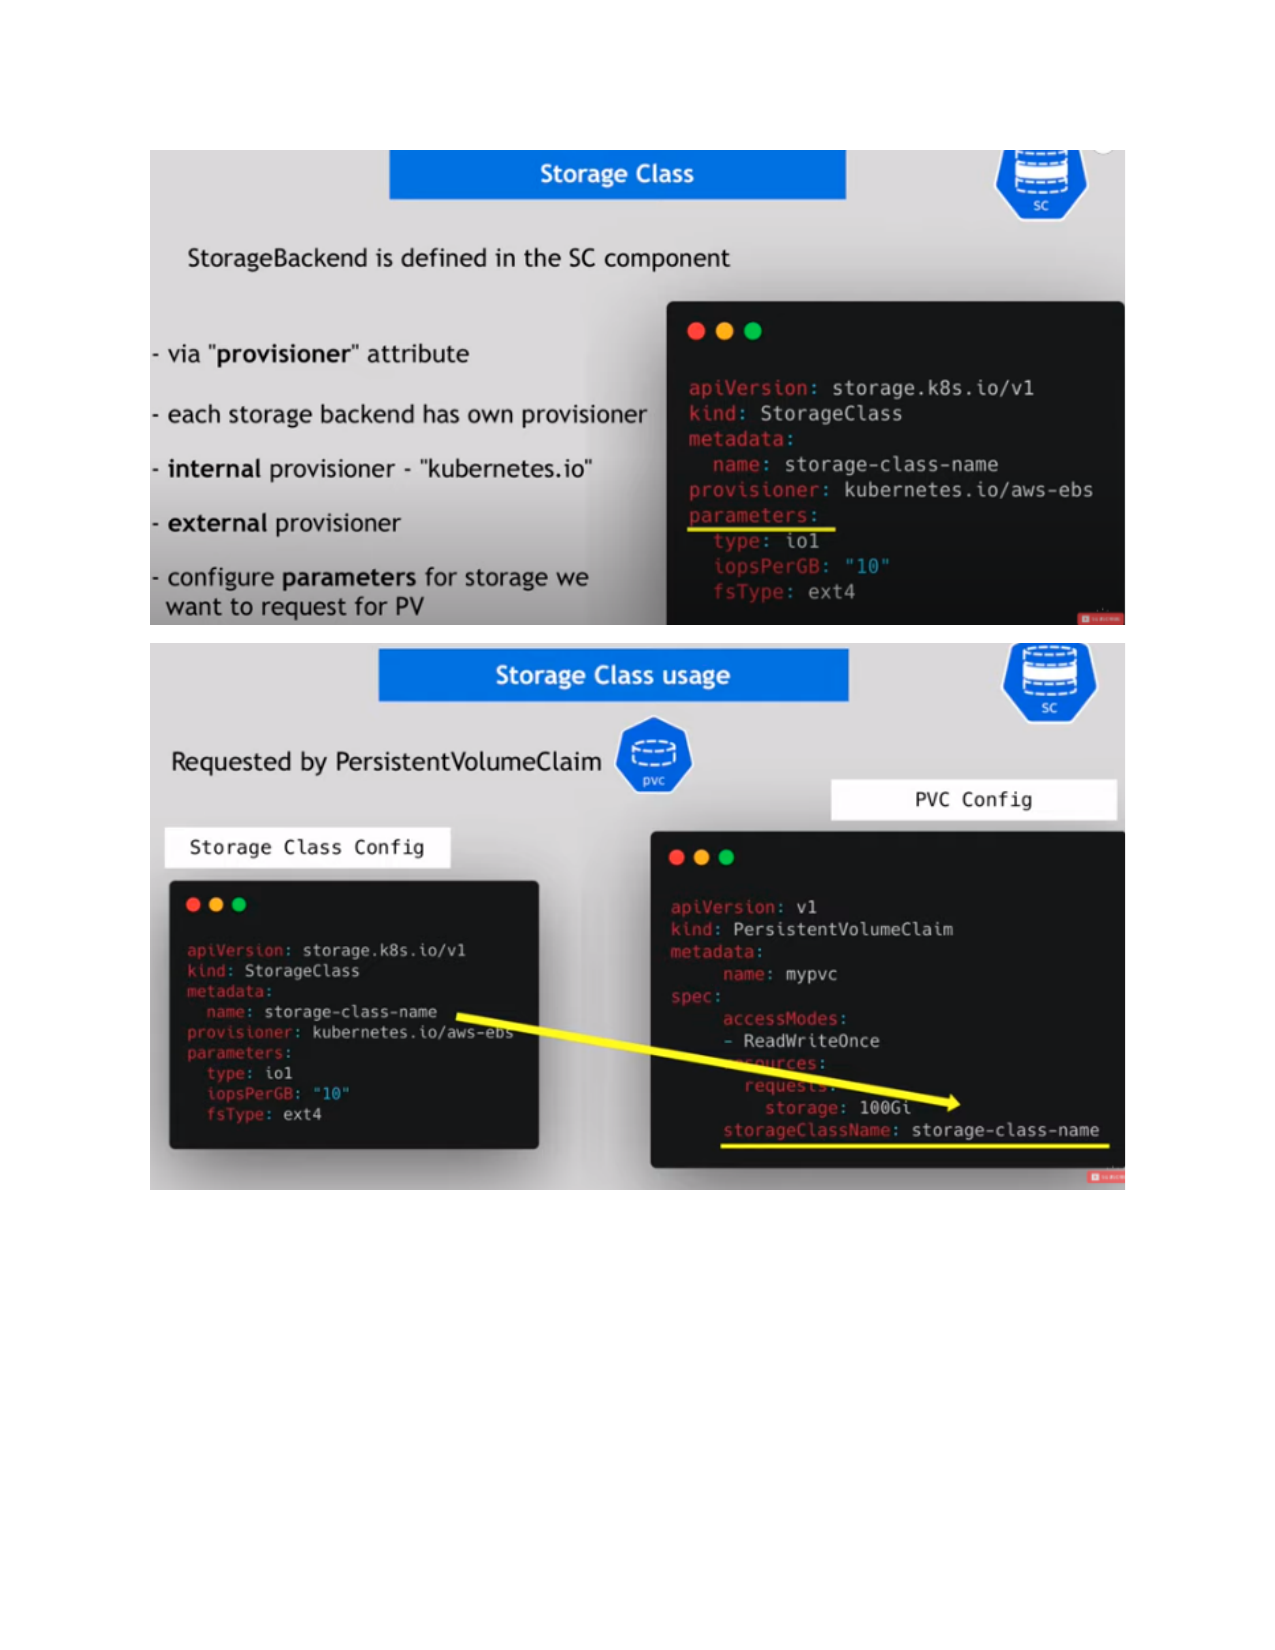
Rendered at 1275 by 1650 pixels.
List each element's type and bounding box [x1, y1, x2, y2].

picture [150, 150, 1125, 625]
picture [150, 643, 1125, 1190]
